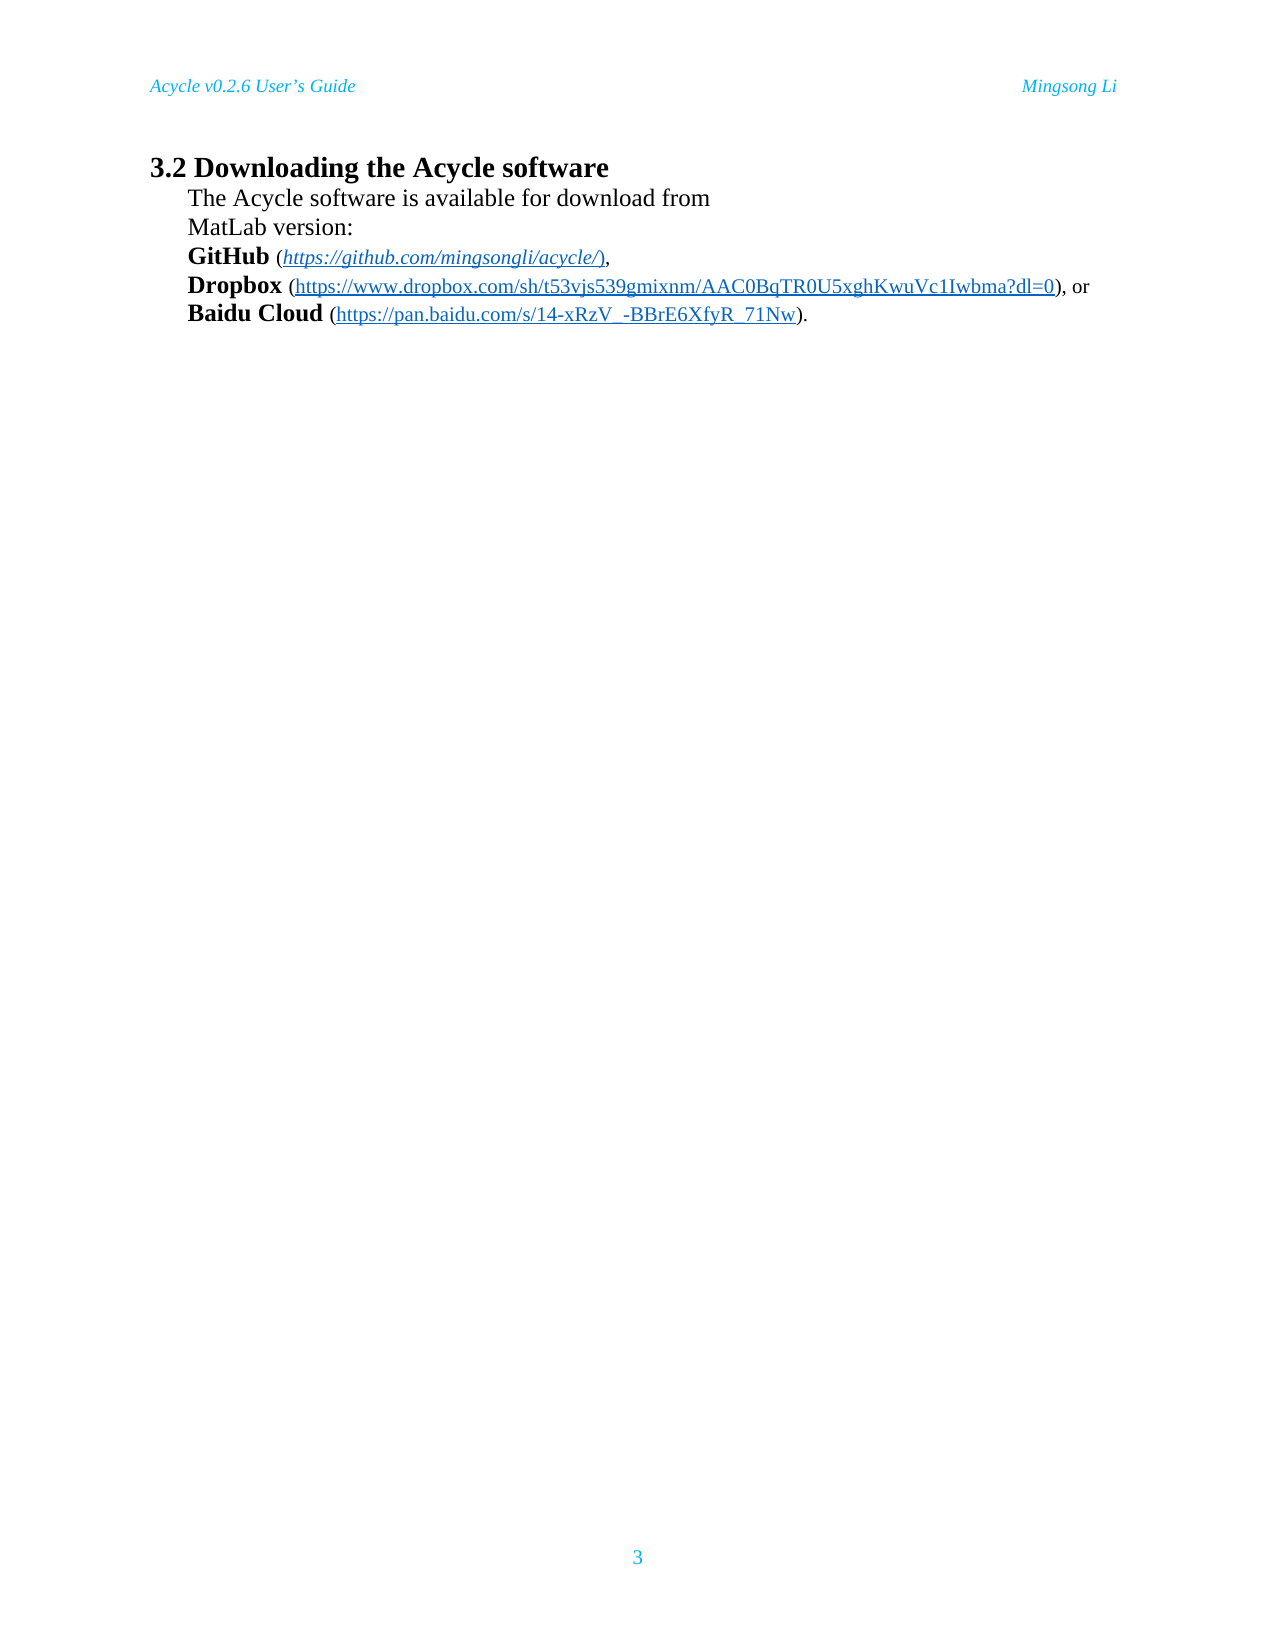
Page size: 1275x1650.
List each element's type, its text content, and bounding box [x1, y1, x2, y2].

text The Acycle software is available for download from [187, 183, 1125, 212]
picture [151, 82, 157, 90]
text GitHub (https://github.com/mingsongli/acycle/), [187, 241, 1125, 270]
text Dropbox (https://www.dropbox.com/sh/t53vjs539gmixnm/AAC0BqTR0U5xghKwuVc1Iwbma?dl=0), or [187, 270, 1125, 298]
text Baidu Cloud (https://pan.baidu.com/s/14-xRzV_-BBrE6XfyR_71Nw). [187, 298, 1125, 327]
subtitle 3.2 Downloading the Acycle software [150, 150, 1125, 183]
text MatLab version: [187, 212, 1125, 241]
